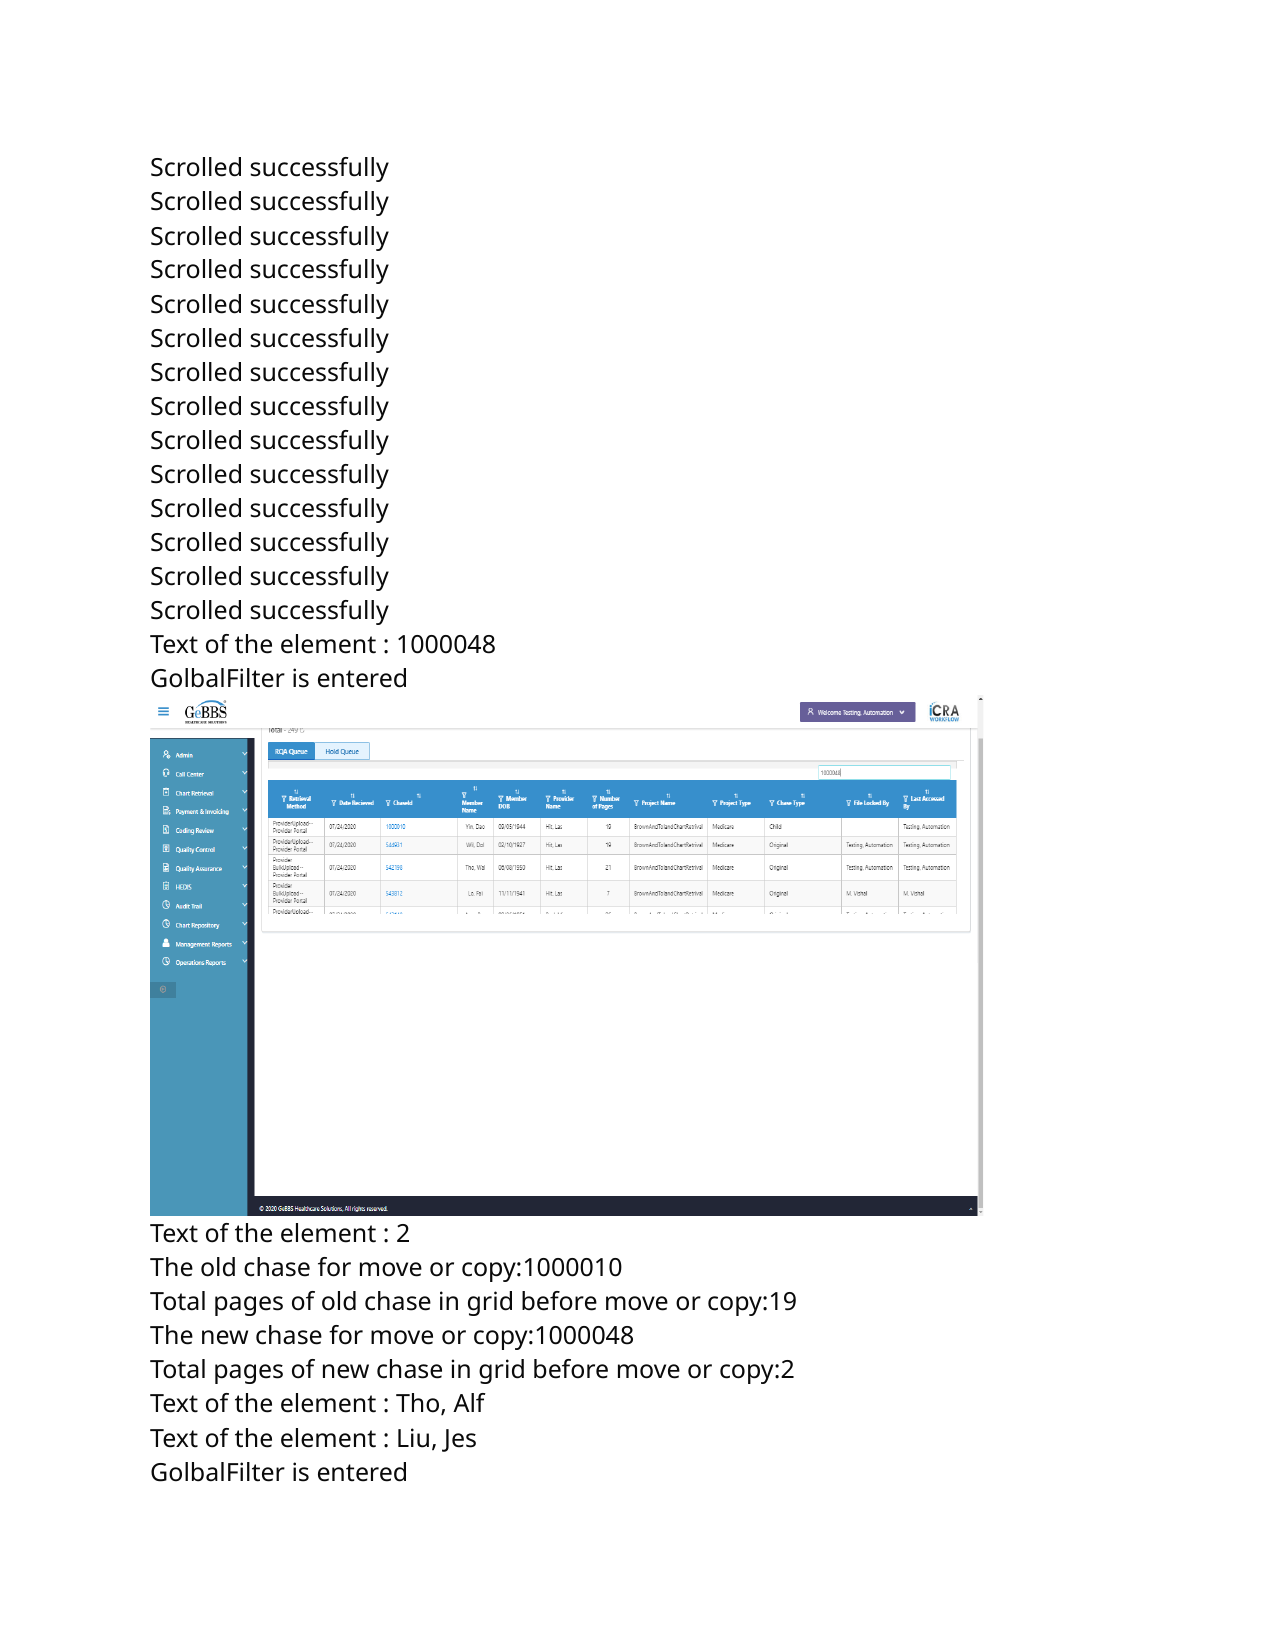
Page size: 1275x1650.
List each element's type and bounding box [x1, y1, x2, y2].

picture [150, 695, 984, 1216]
text [150, 150, 1125, 1488]
